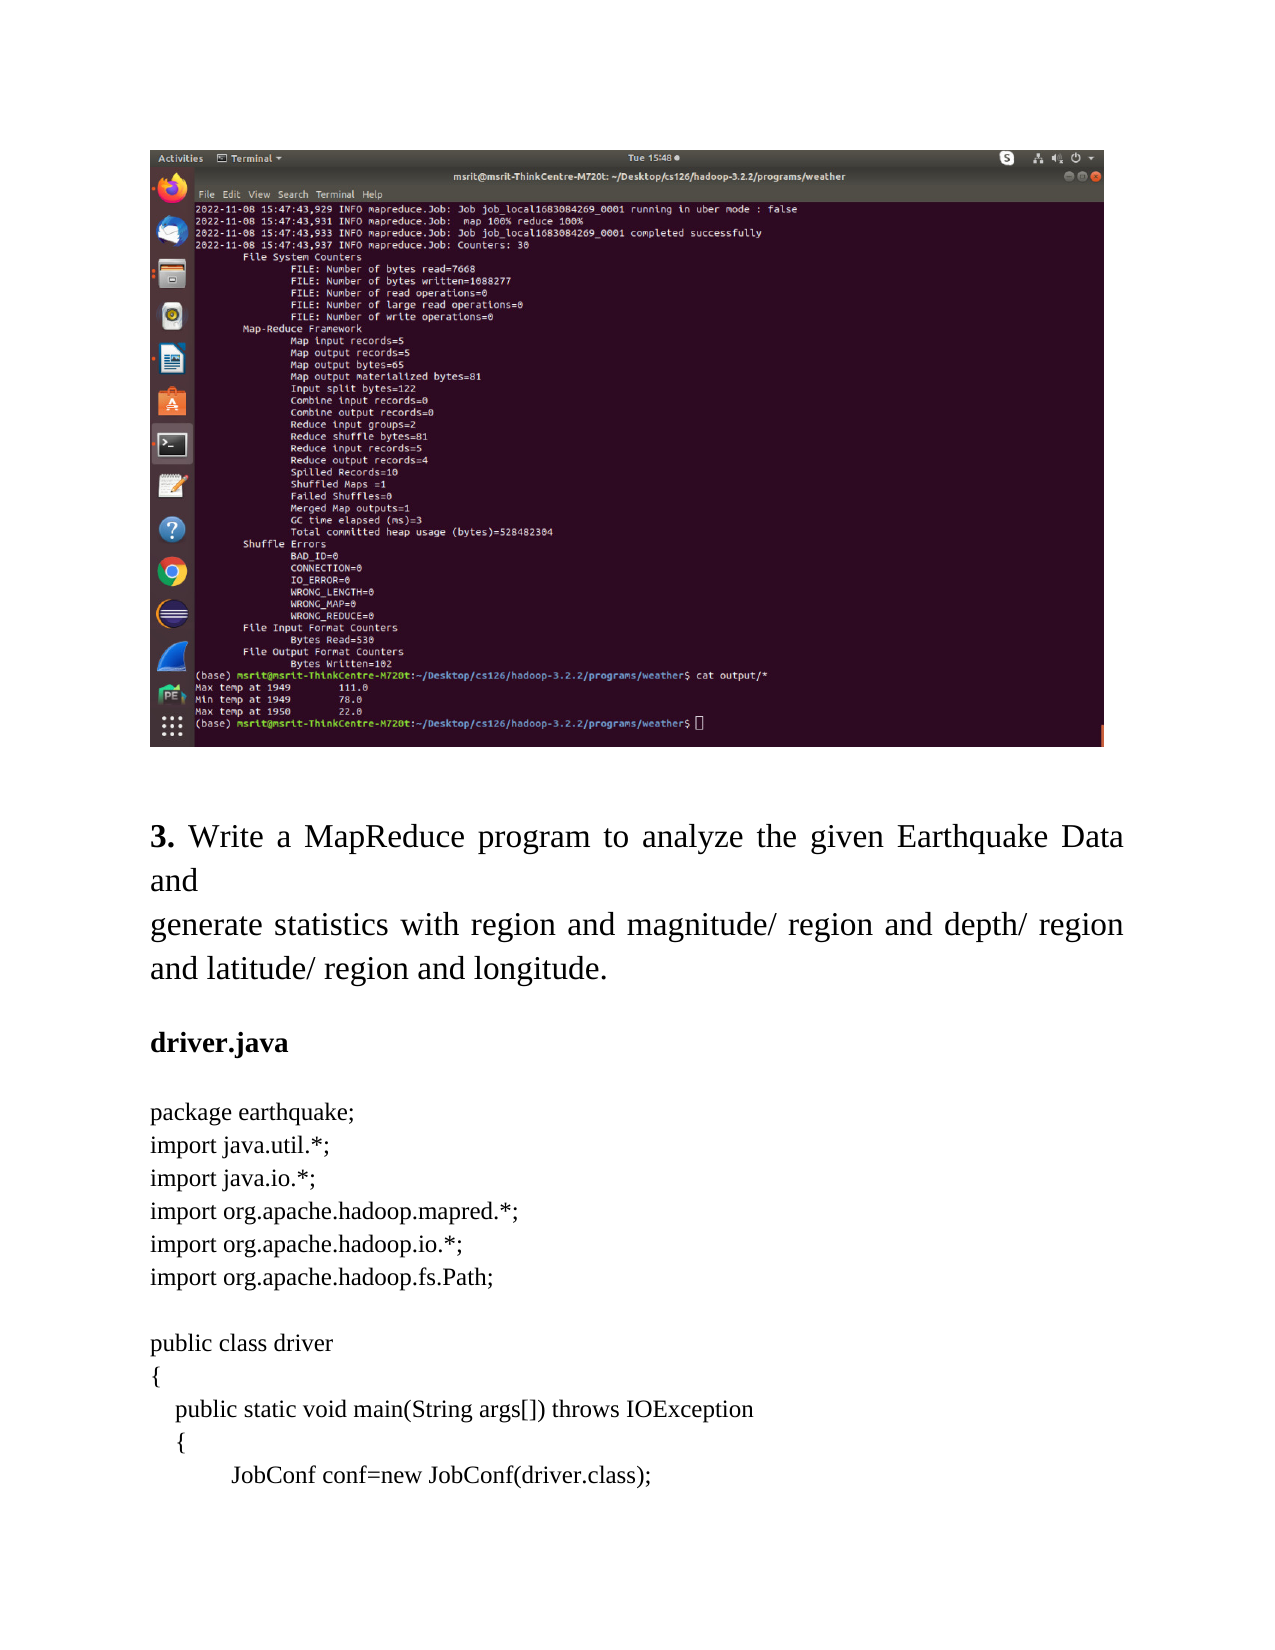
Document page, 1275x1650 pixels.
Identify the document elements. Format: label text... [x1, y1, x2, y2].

text import java.io.*; [150, 1163, 1125, 1192]
text JobConf conf=new JobConf(driver.class); [150, 1460, 1125, 1489]
text 3. Write a MapReduce program to analyze the given Earthquake Data and [150, 816, 1125, 898]
text generate statistics with region and magnitude/ region and depth/ region and latitude/ region and longitude. [150, 904, 1125, 987]
text package earthquake; [150, 1097, 1125, 1126]
text import org.apache.hadoop.mapred.*; [150, 1196, 1125, 1225]
text public class driver [150, 1328, 1125, 1357]
text public static void main(String args[]) throws IOException [150, 1394, 1125, 1423]
text driver.java [150, 1025, 1125, 1059]
text import java.util.*; [150, 1130, 1125, 1159]
picture [150, 150, 1104, 747]
text import org.apache.hadoop.io.*; [150, 1229, 1125, 1258]
text { [150, 1361, 1125, 1390]
text import org.apache.hadoop.fs.Path; [150, 1262, 1125, 1291]
text { [150, 1427, 1125, 1456]
